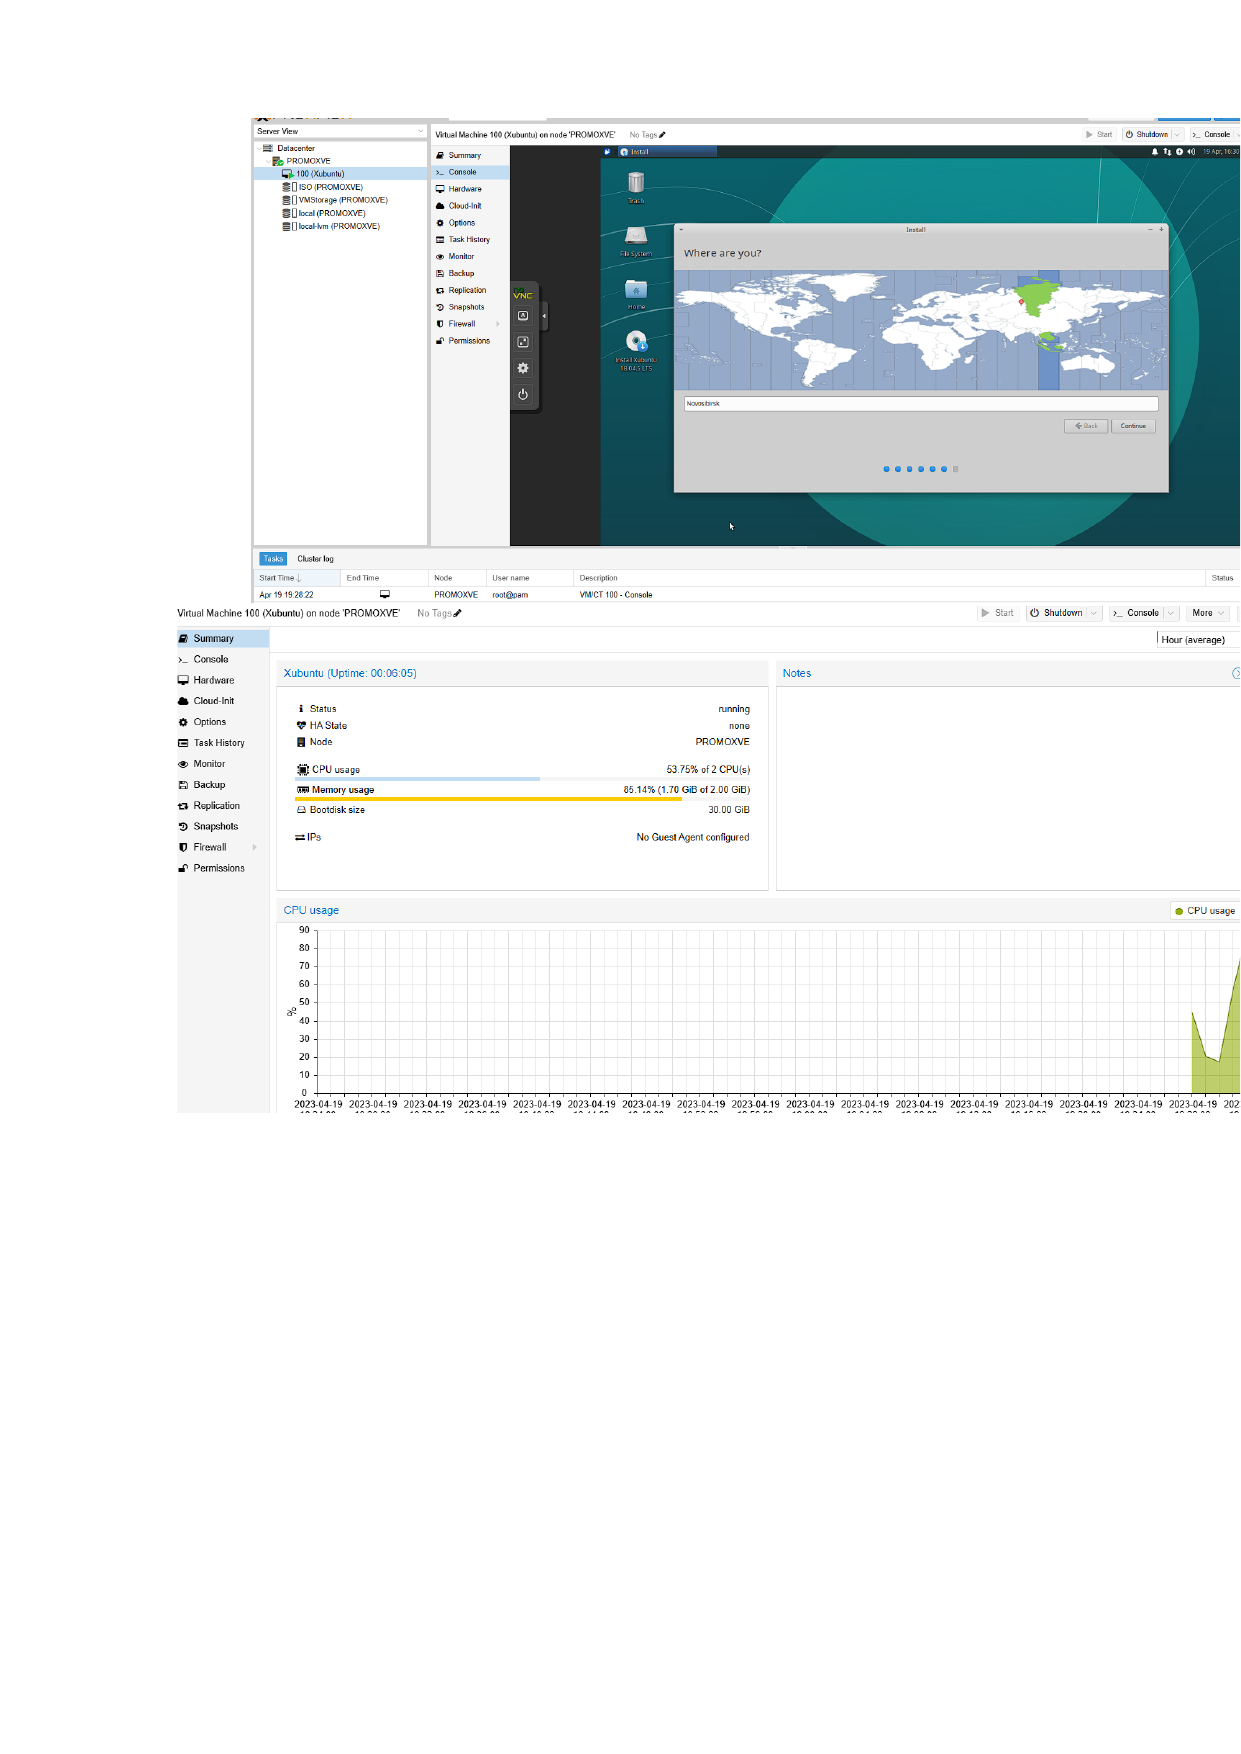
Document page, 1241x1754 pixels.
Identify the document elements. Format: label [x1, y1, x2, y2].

picture [177, 606, 1241, 1113]
picture [251, 118, 1241, 603]
